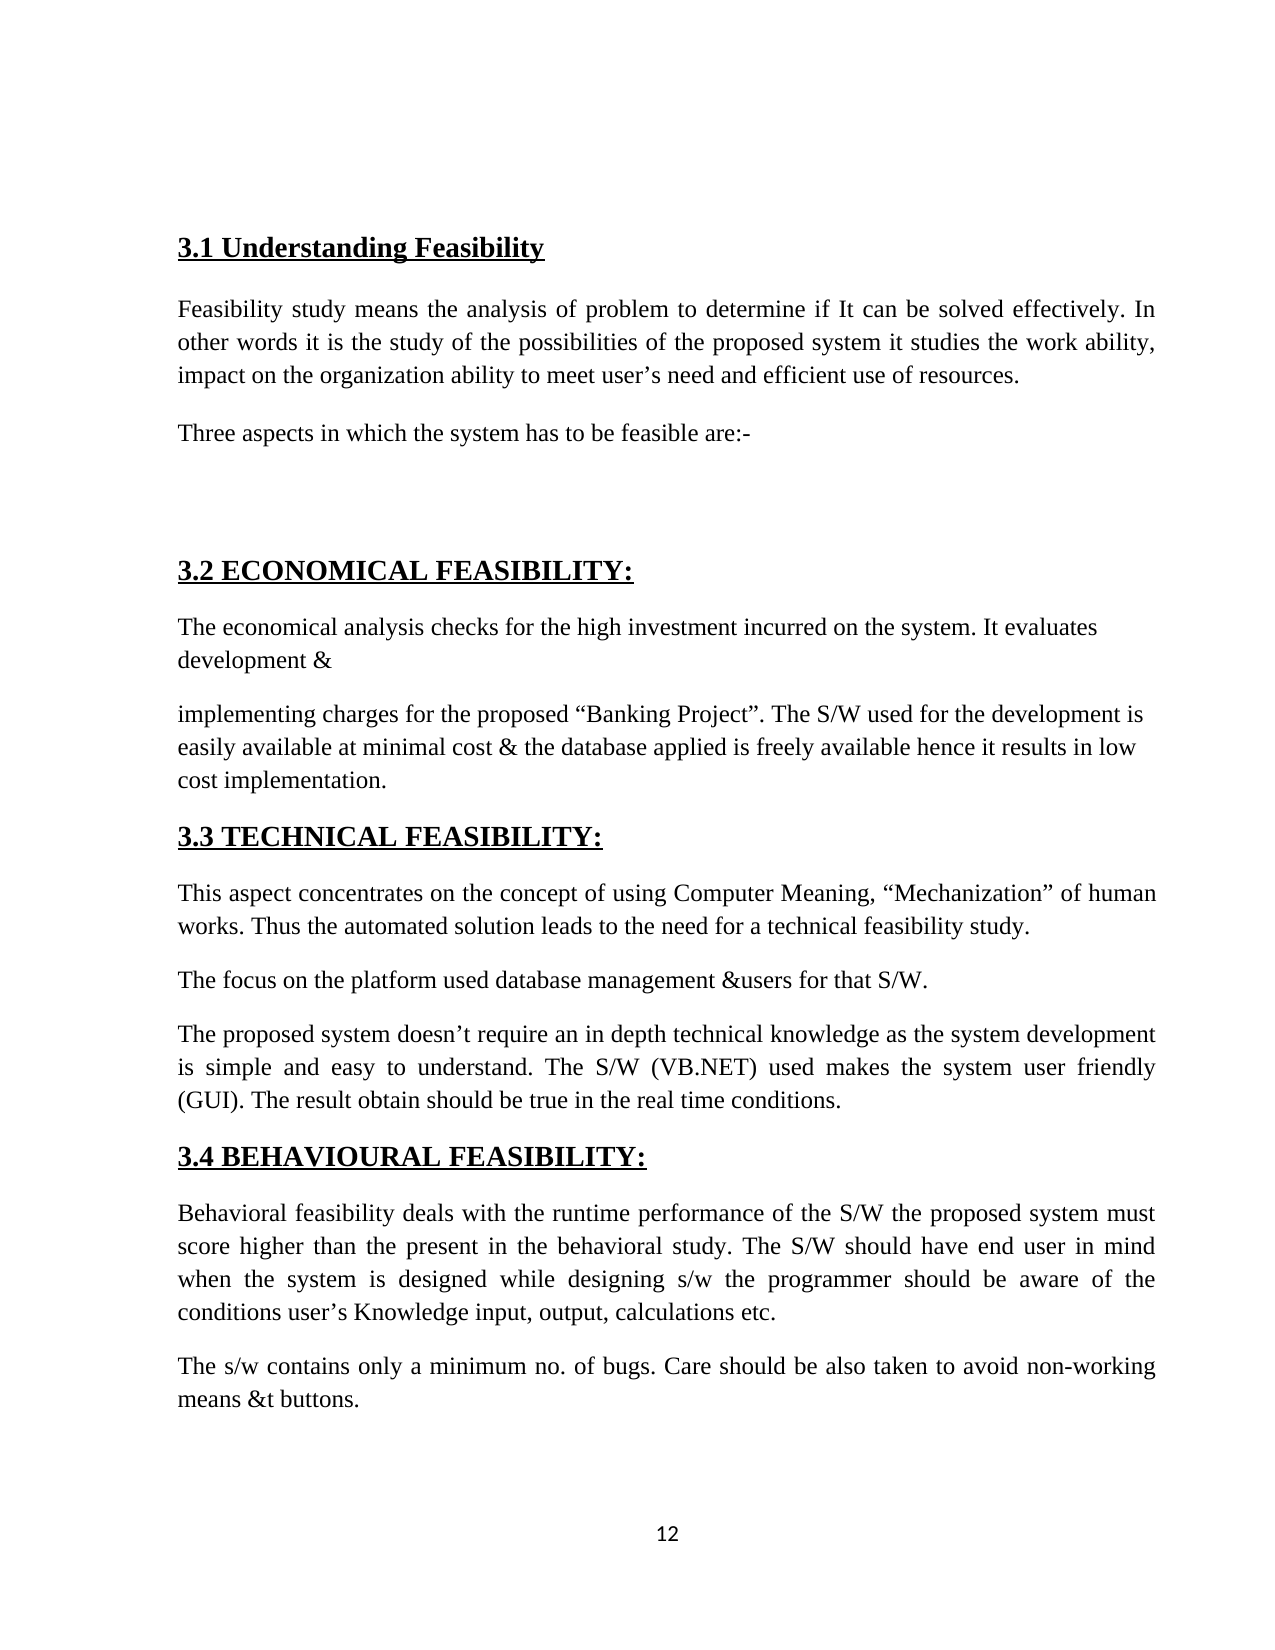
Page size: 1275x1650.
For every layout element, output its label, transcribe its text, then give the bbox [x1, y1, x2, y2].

text This aspect concentrates on the concept of using Computer Meaning, “Mechanization” of human works. Thus the automated solution leads to the need for a technical feasibility study. [177, 878, 1157, 940]
text The economical analysis checks for the high investment incurred on the system. It evaluates development & [177, 612, 1157, 674]
text Three aspects in which the system has to be feasible are:- [177, 418, 1157, 446]
text The focus on the platform used database management &users for that S/W. [177, 965, 1157, 994]
text 3.3 TECHNICAL FEASIBILITY: [177, 819, 1157, 853]
text 3.4 BEHAVIOURAL FEASIBILITY: [177, 1139, 1157, 1173]
text Behavioral feasibility deals with the runtime performance of the S/W the proposed system must score higher than the present in the behavioral study. The S/W should have end user in mind when the system is designed while designing s/w the programmer should be aware of the conditions user’s Knowledge input, output, calculations etc. [177, 1198, 1157, 1326]
text The s/w contains only a minimum no. of bugs. Care should be also taken to avoid non-working means &t buttons. [177, 1351, 1157, 1413]
text implementing charges for the proposed “Banking Project”. The S/W used for the development is easily available at minimal cost & the database applied is freely available hence it results in low cost implementation. [177, 699, 1157, 794]
text 3.2 ECONOMICAL FEASIBILITY: [177, 553, 1157, 586]
text The proposed system doesn’t require an in depth technical knowledge as the system development is simple and easy to understand. The S/W (VB.NET) used makes the system user friendly (GUI). The result obtain should be true in the real time conditions. [177, 1019, 1157, 1114]
text Feasibility study means the analysis of problem to determine if It can be solved effectively. In other words it is the study of the possibilities of the proposed system it studies the work ability, impact on the organization ability to meet user’s need and efficient use of resources. [177, 294, 1157, 388]
text 3.1 Understanding Feasibility [177, 230, 1157, 264]
